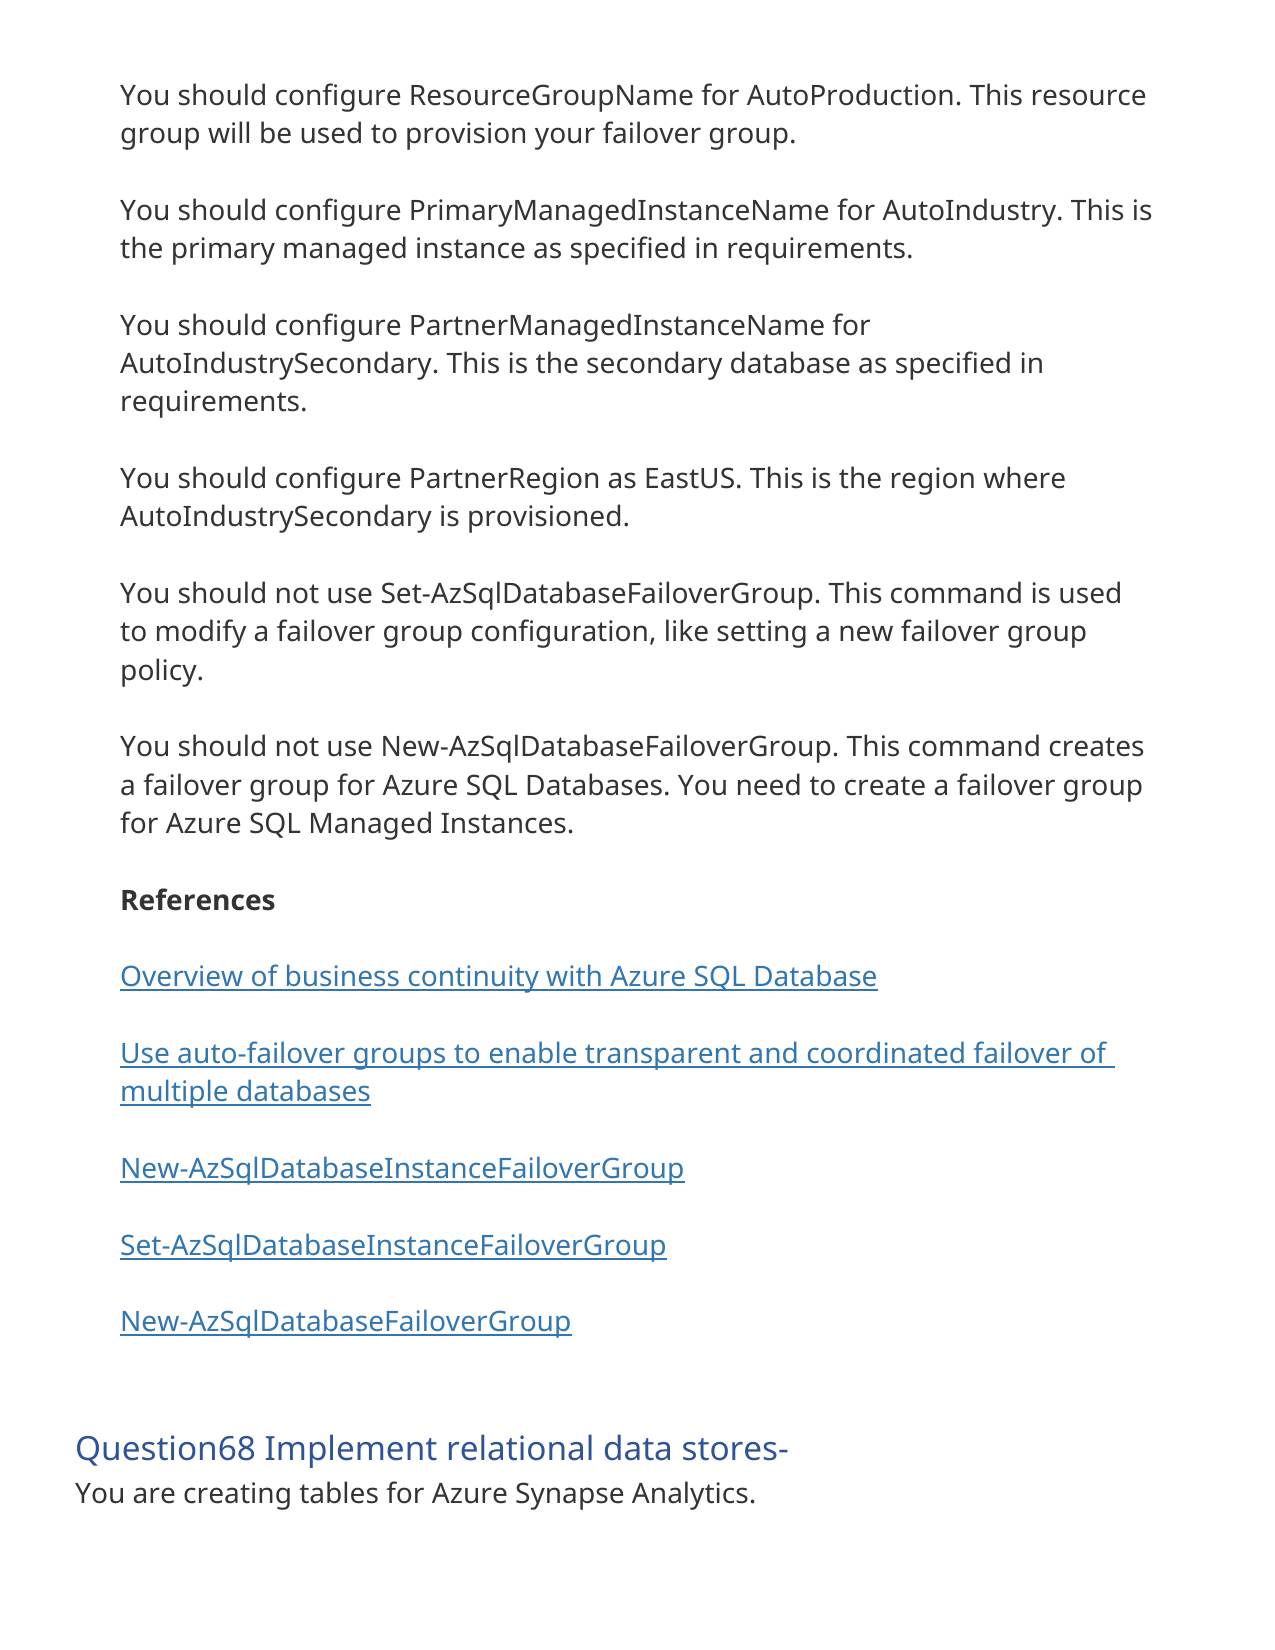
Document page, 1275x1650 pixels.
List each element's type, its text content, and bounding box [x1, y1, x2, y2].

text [120, 75, 1155, 1340]
subtitle Question68 Implement relational data stores- [75, 1424, 1200, 1470]
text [75, 1473, 1200, 1550]
